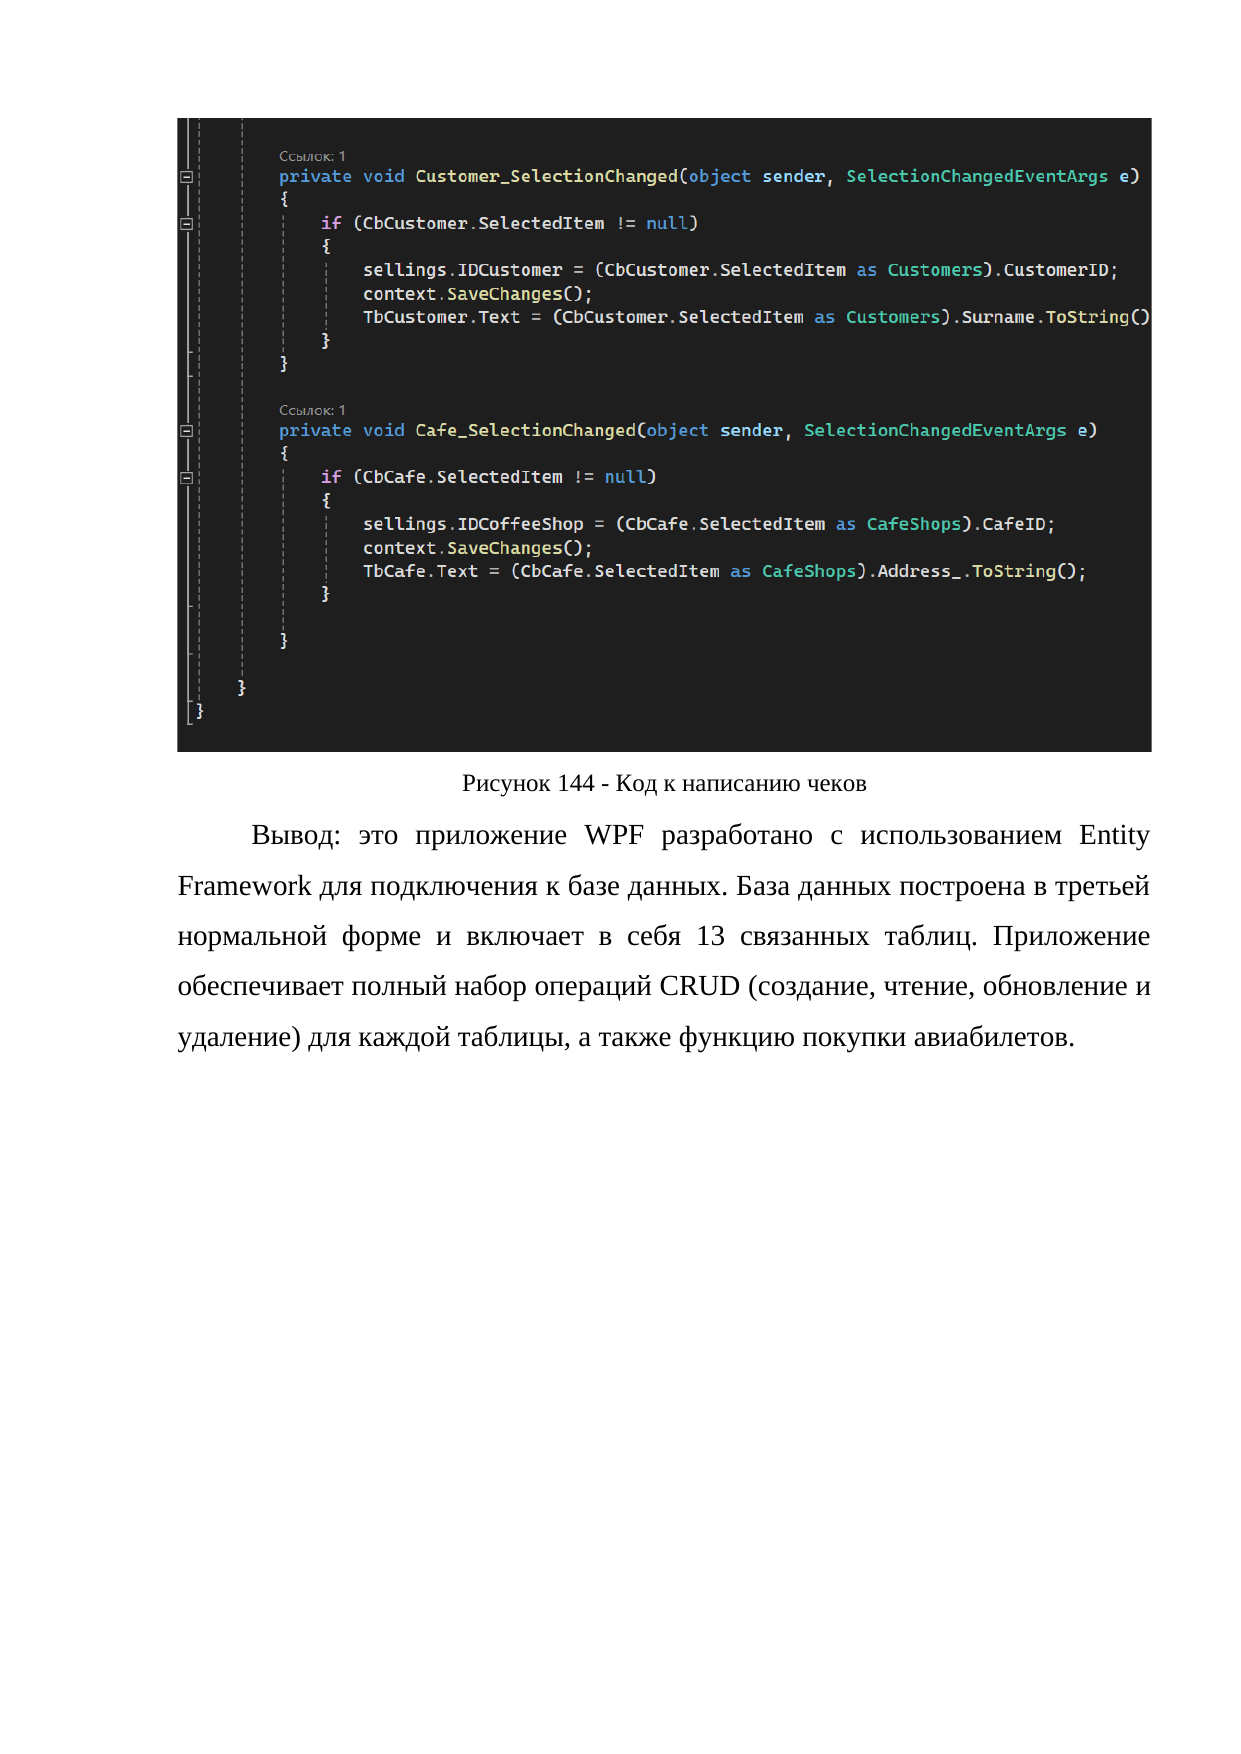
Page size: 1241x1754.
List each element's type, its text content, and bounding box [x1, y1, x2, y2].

text Рисунок - Код к написанию чеков [177, 768, 1152, 797]
picture [177, 118, 1152, 752]
text Вывод: это приложение WPF разработано с использованием Entity Framework для подключения к базе данных. База данных построена в третьей нормальной форме и включает в себя 13 связанных таблиц. Приложение обеспечивает полный набор операций CRUD (создание, чтение, обновление и удаление) для каждой таблицы, а также функцию покупки авиабилетов. [177, 817, 1152, 1052]
